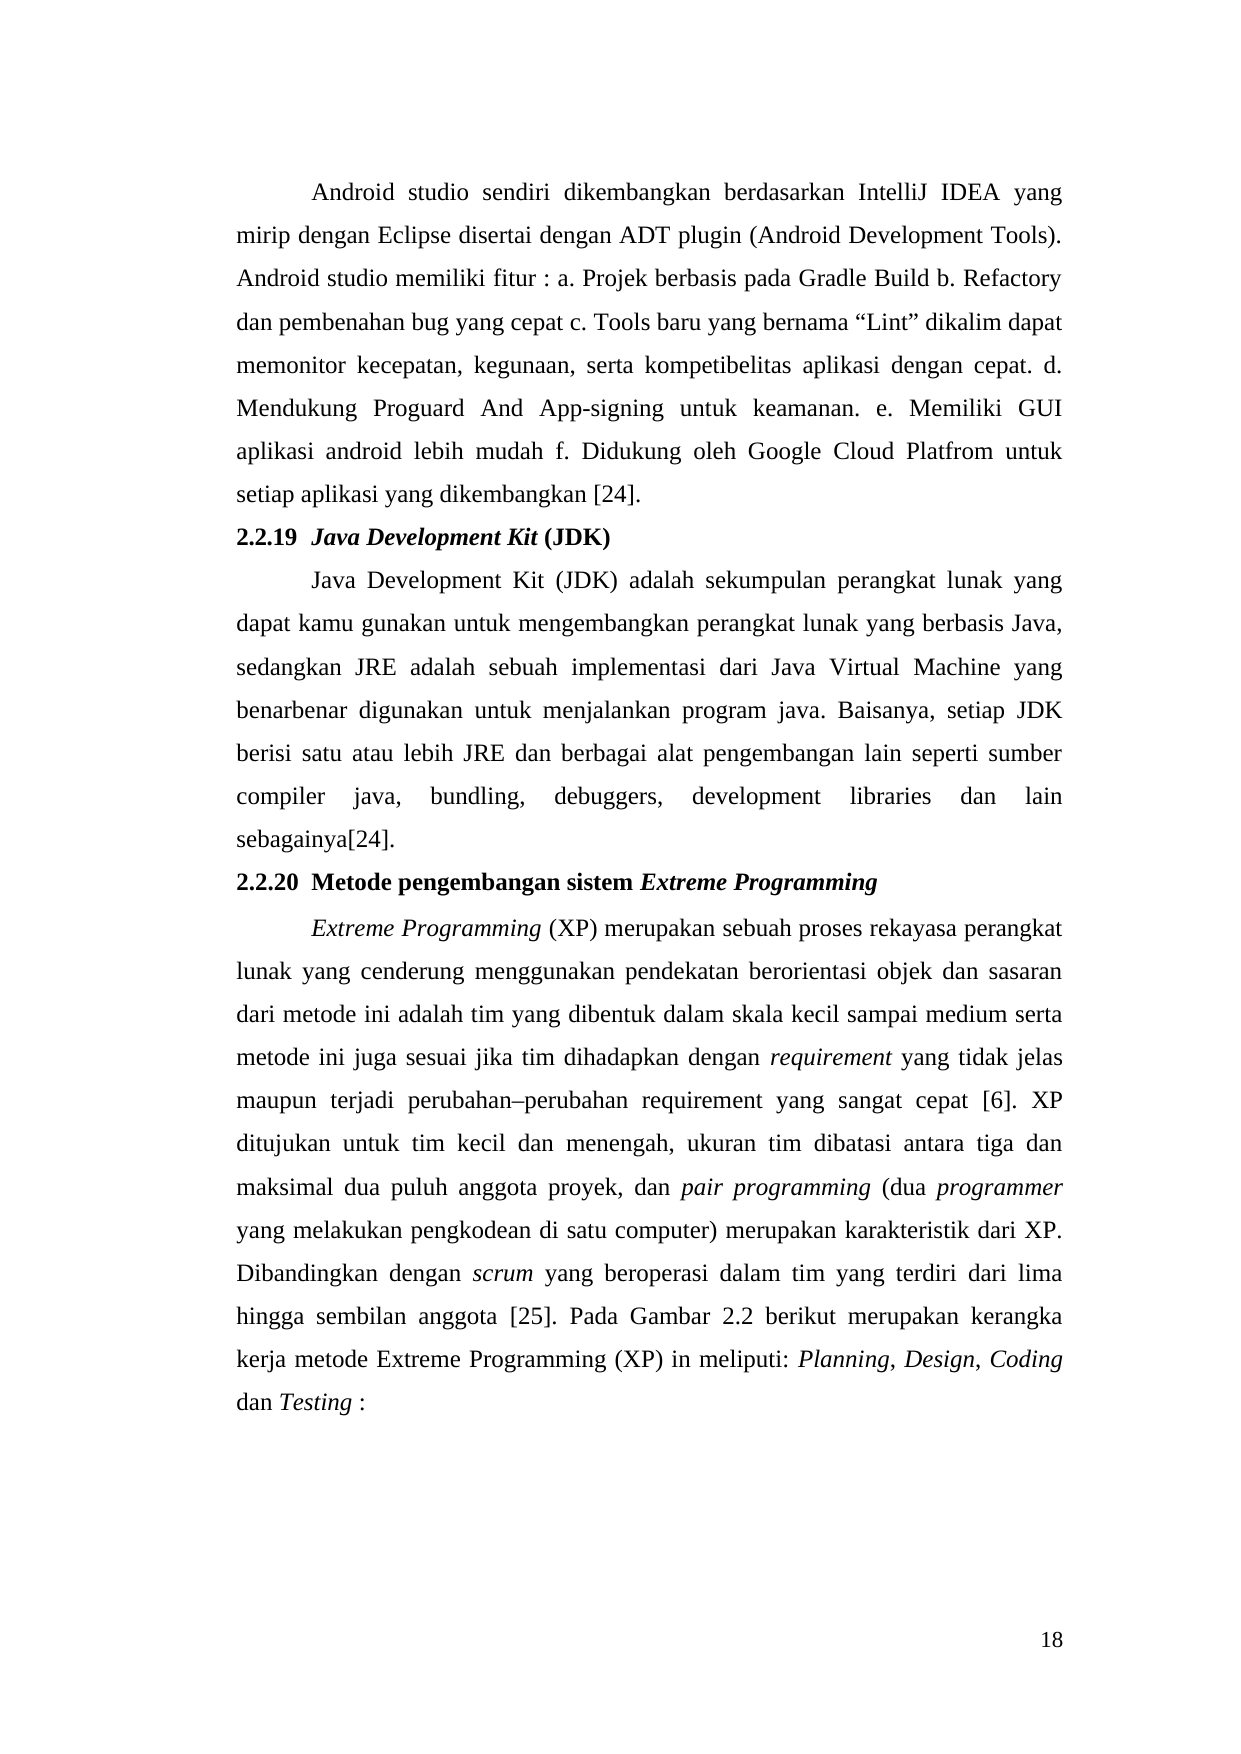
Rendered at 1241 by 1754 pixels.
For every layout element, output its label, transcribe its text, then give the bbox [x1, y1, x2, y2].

subtitle Java Development Kit (JDK) [236, 522, 1063, 551]
subtitle Java Development Kit (JDK) adalah sekumpulan perangkat lunak yang dapat kamu gunakan untuk mengembangkan perangkat lunak yang berbasis Java, sedangkan JRE adalah sebuah implementasi dari Java Virtual Machine yang benarbenar digunakan untuk menjalankan program java. Baisanya, setiap JDK berisi satu atau lebih JRE dan berbagai alat pengembangan lain seperti sumber compiler java, bundling, debuggers, development libraries dan lain sebagainya[24]. [236, 565, 1063, 853]
subtitle Extreme Programming (XP) merupakan sebuah proses rekayasa perangkat lunak yang cenderung menggunakan pendekatan berorientasi objek dan sasaran dari metode ini adalah tim yang dibentuk dalam skala kecil sampai medium serta metode ini juga sesuai jika tim dihadapkan dengan requirement yang tidak jelas maupun terjadi perubahan–perubahan requirement yang sangat cepat [6]. XP ditujukan untuk tim kecil dan menengah, ukuran tim dibatasi antara tiga dan maksimal dua puluh anggota proyek, dan pair programming (dua programmer yang melakukan pengkodean di satu computer) merupakan karakteristik dari XP. Dibandingkan dengan scrum yang beroperasi dalam tim yang terdiri dari lima hingga sembilan anggota [25]. Pada Gambar 2.2 berikut merupakan kerangka kerja metode Extreme Programming (XP) in meliputi: Planning, Design, Coding dan Testing : [236, 913, 1063, 1416]
subtitle Metode pengembangan sistem Extreme Programming [236, 867, 1063, 896]
subtitle Android studio sendiri dikembangkan berdasarkan IntelliJ IDEA yang mirip dengan Eclipse disertai dengan ADT plugin (Android Development Tools). Android studio memiliki fitur : a. Projek berbasis pada Gradle Build b. Refactory dan pembenahan bug yang cepat c. Tools baru yang bernama “Lint” dikalim dapat memonitor kecepatan, kegunaan, serta kompetibelitas aplikasi dengan cepat. d. Mendukung Proguard And App-signing untuk keamanan. e. Memiliki GUI aplikasi android lebih mudah f. Didukung oleh Google Cloud Platfrom untuk setiap aplikasi yang dikembangkan [24]. [236, 177, 1063, 508]
